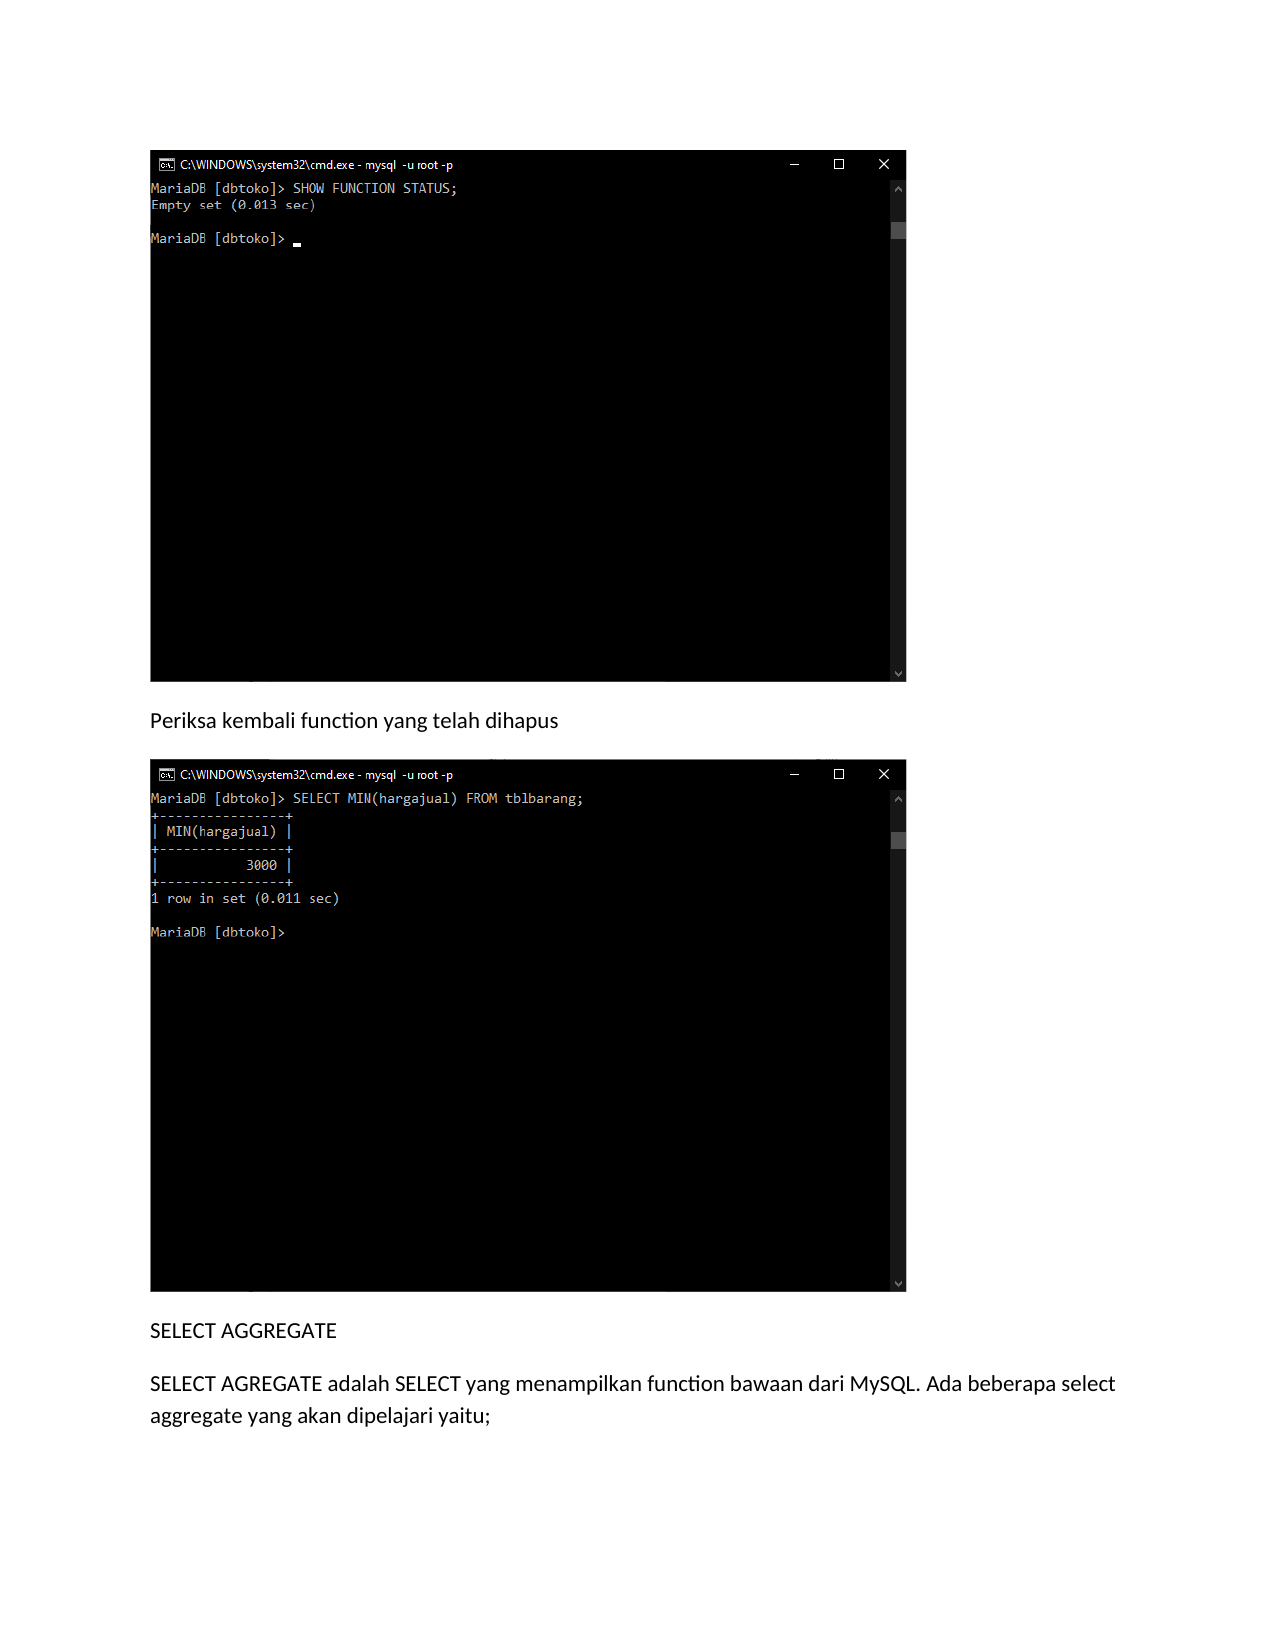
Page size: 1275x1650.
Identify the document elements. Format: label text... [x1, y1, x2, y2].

picture [150, 150, 907, 682]
text SELECT AGGREGATE [150, 1316, 1125, 1344]
picture [150, 759, 907, 1292]
text Periksa kembali function yang telah dihapus [150, 707, 1125, 734]
text SELECT AGREGATE adalah SELECT yang menampilkan function bawaan dari MySQL. Ada beberapa select aggregate yang akan dipelajari yaitu; [150, 1369, 1125, 1429]
